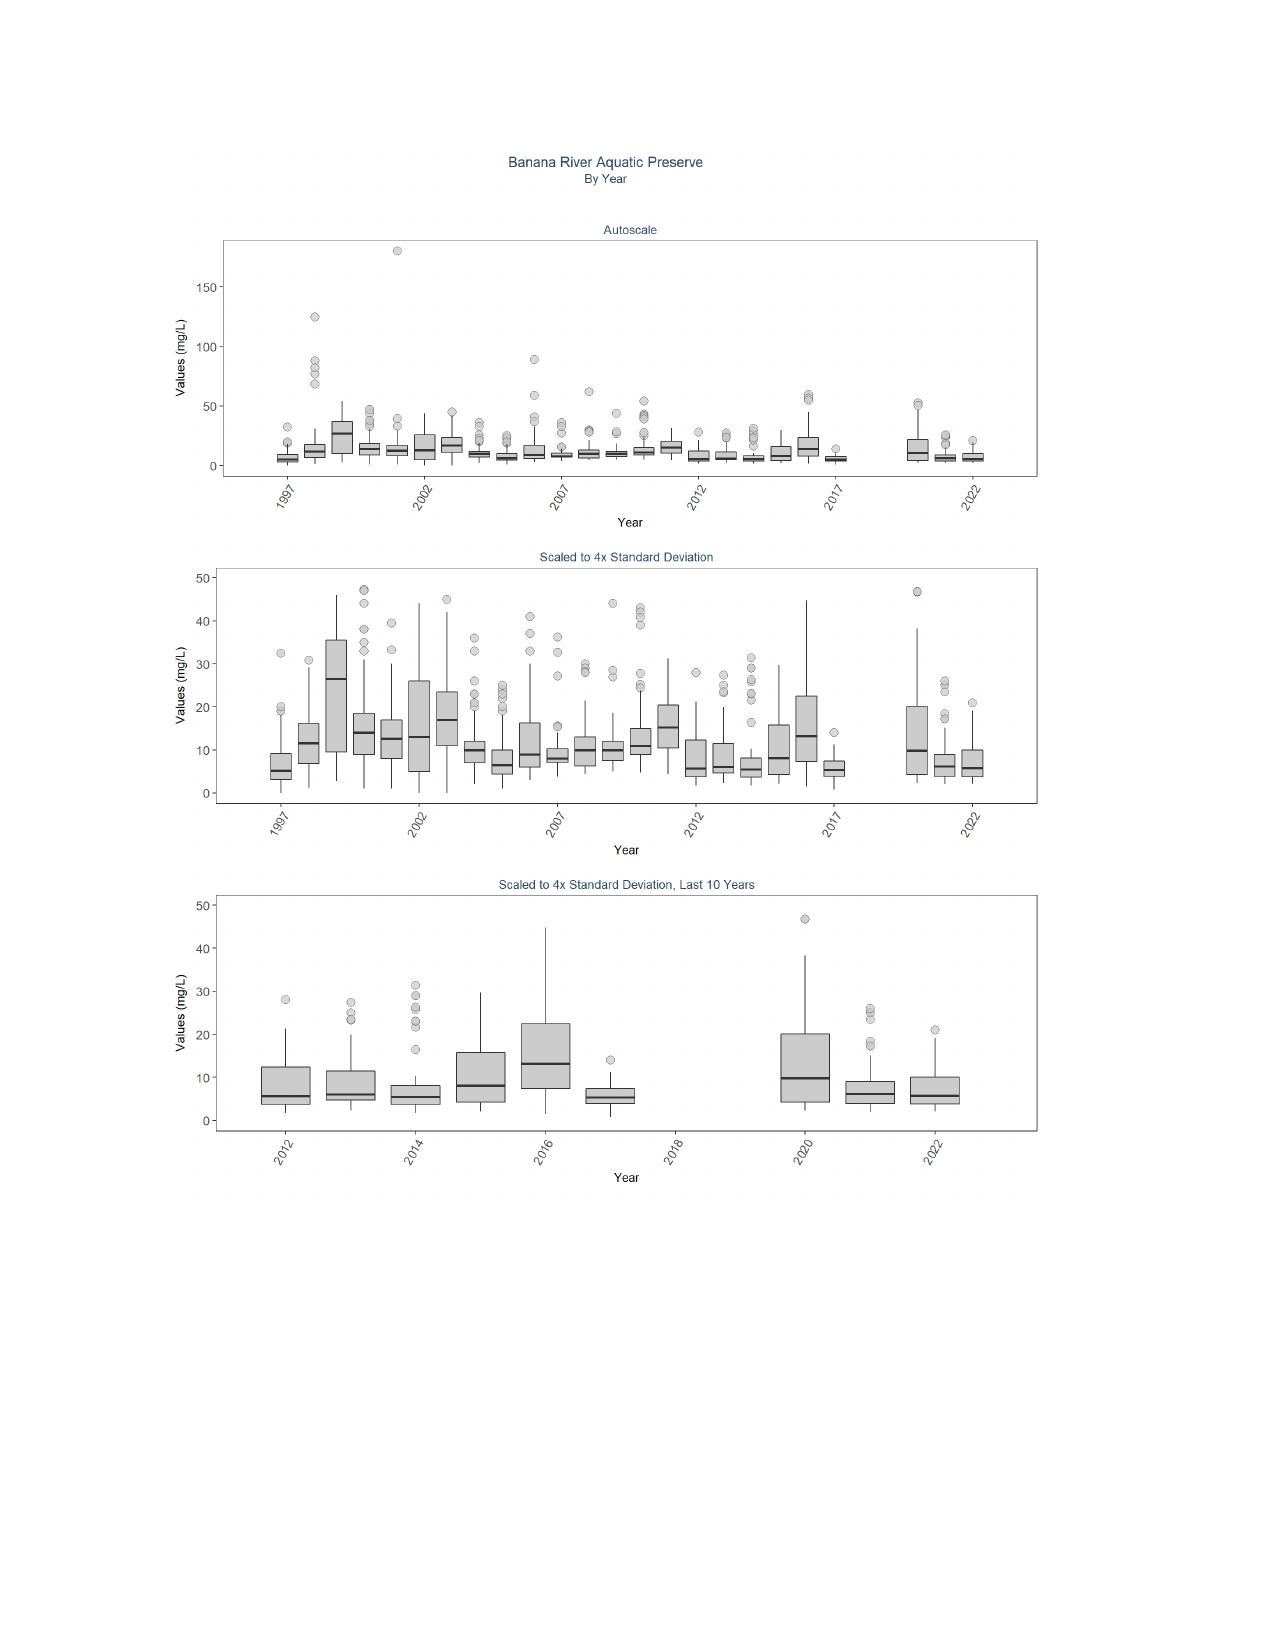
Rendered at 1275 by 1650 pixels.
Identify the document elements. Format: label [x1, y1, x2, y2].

picture [168, 150, 1044, 1200]
